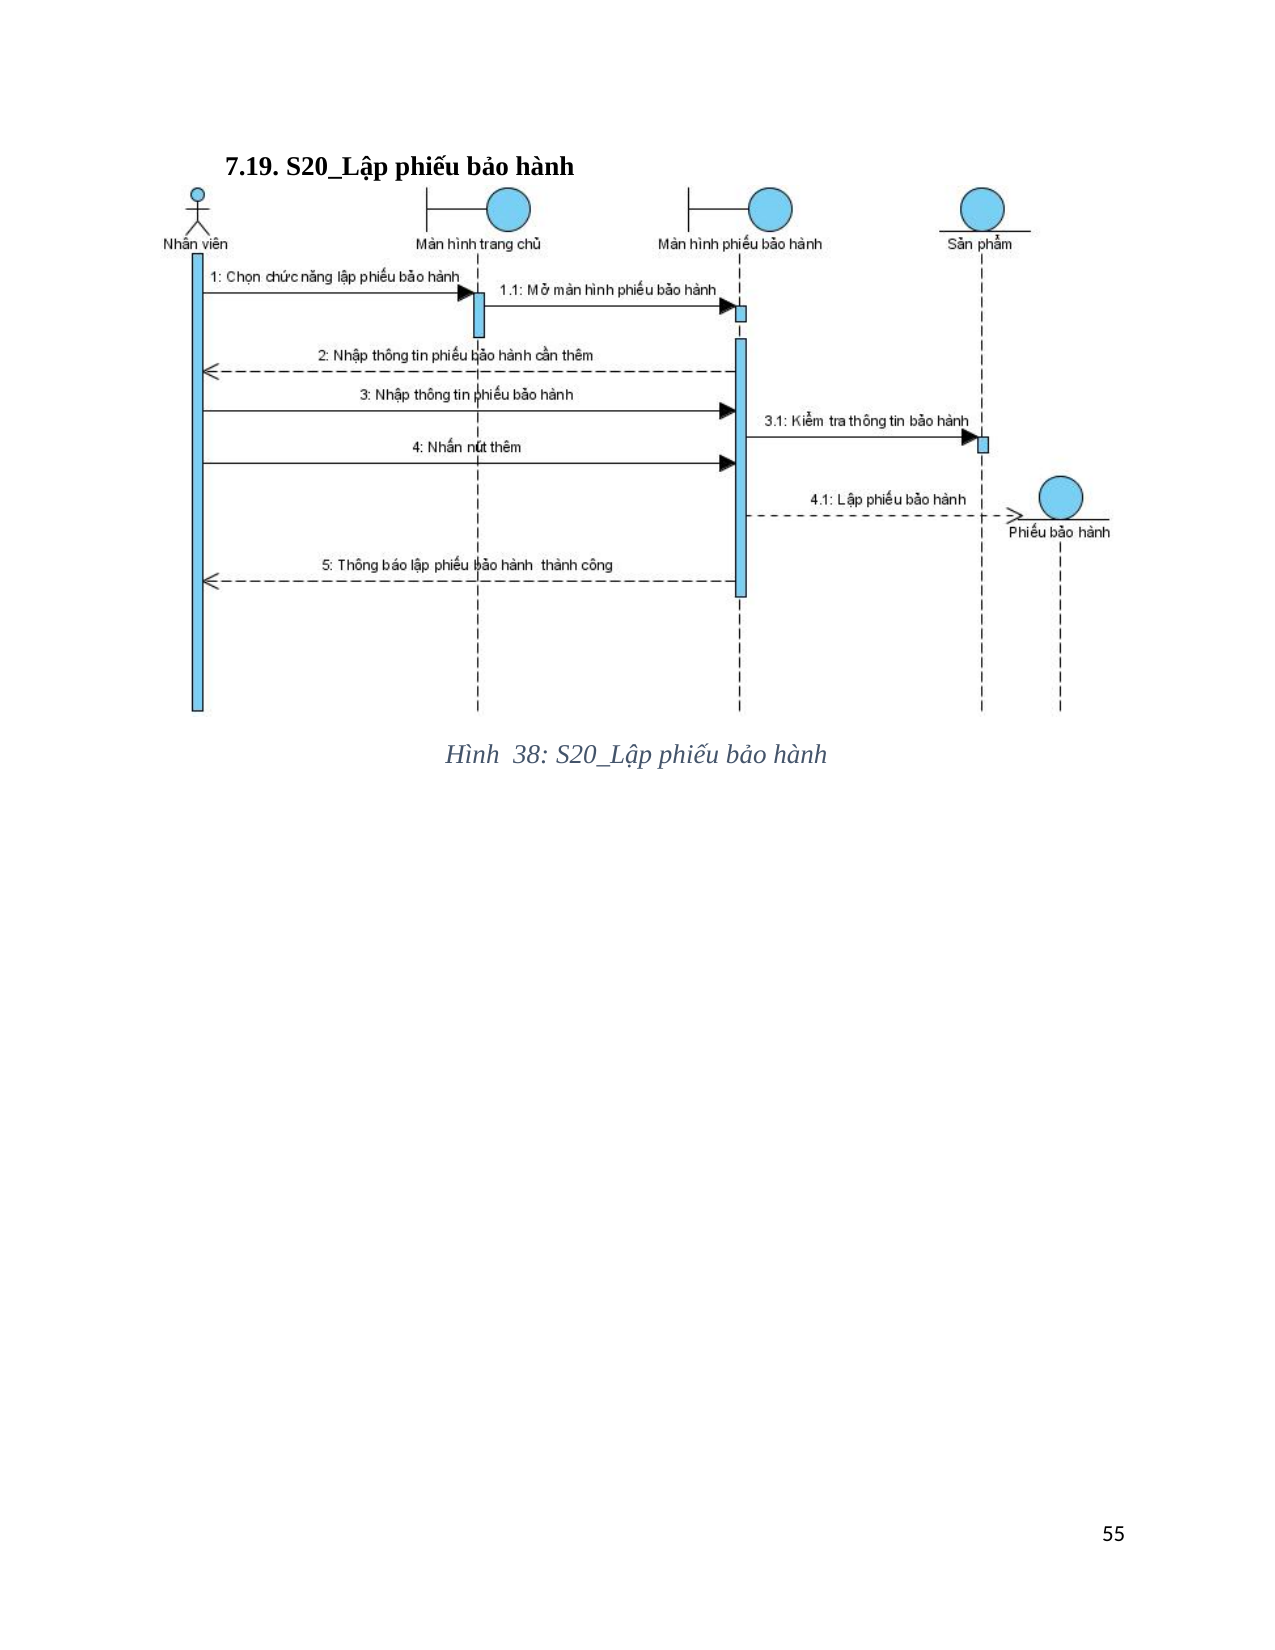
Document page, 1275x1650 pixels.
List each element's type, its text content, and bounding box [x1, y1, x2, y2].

text Hình 38: S20_Lập phiếu bảo hành [150, 738, 1125, 769]
subtitle 7.19. S20_Lập phiếu bảo hành [225, 150, 1125, 181]
picture [150, 185, 1124, 717]
